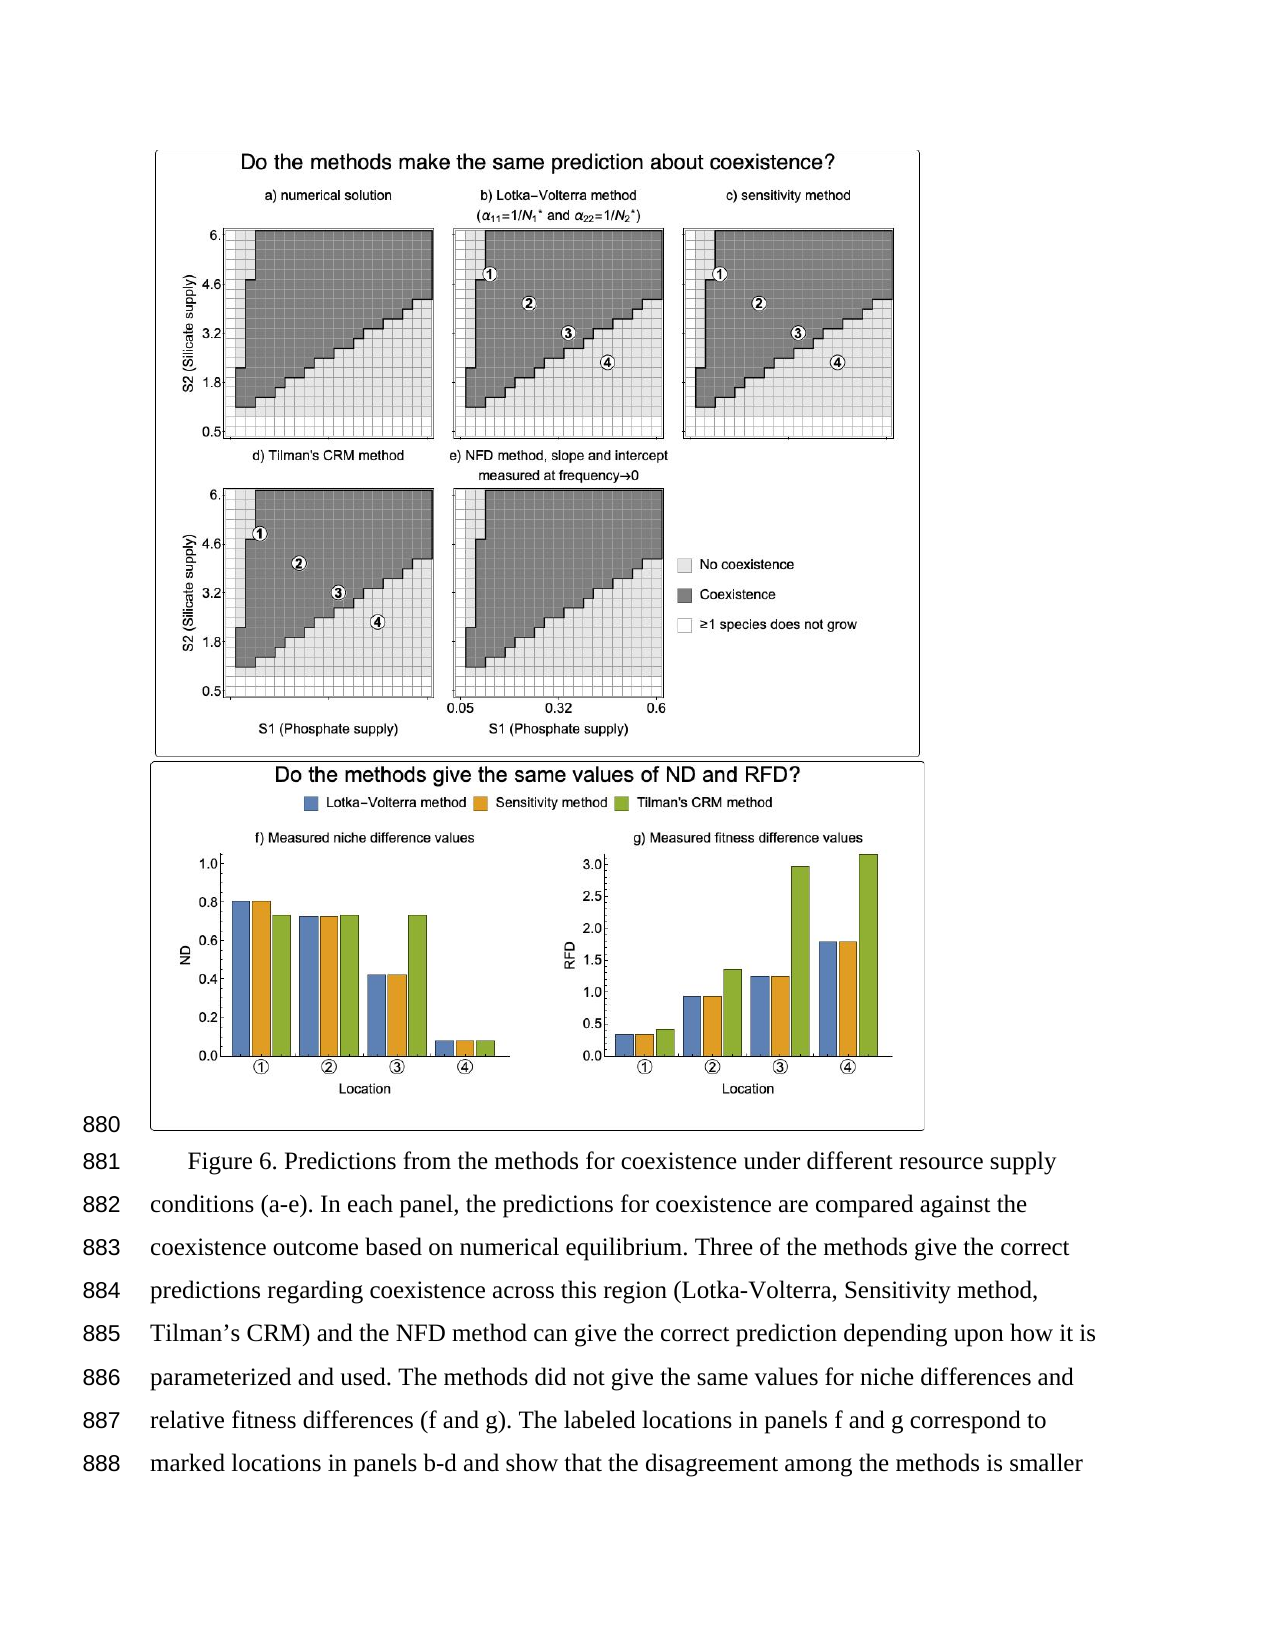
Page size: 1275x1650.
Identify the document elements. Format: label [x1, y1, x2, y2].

picture [150, 150, 925, 1133]
text [150, 1146, 1125, 1477]
